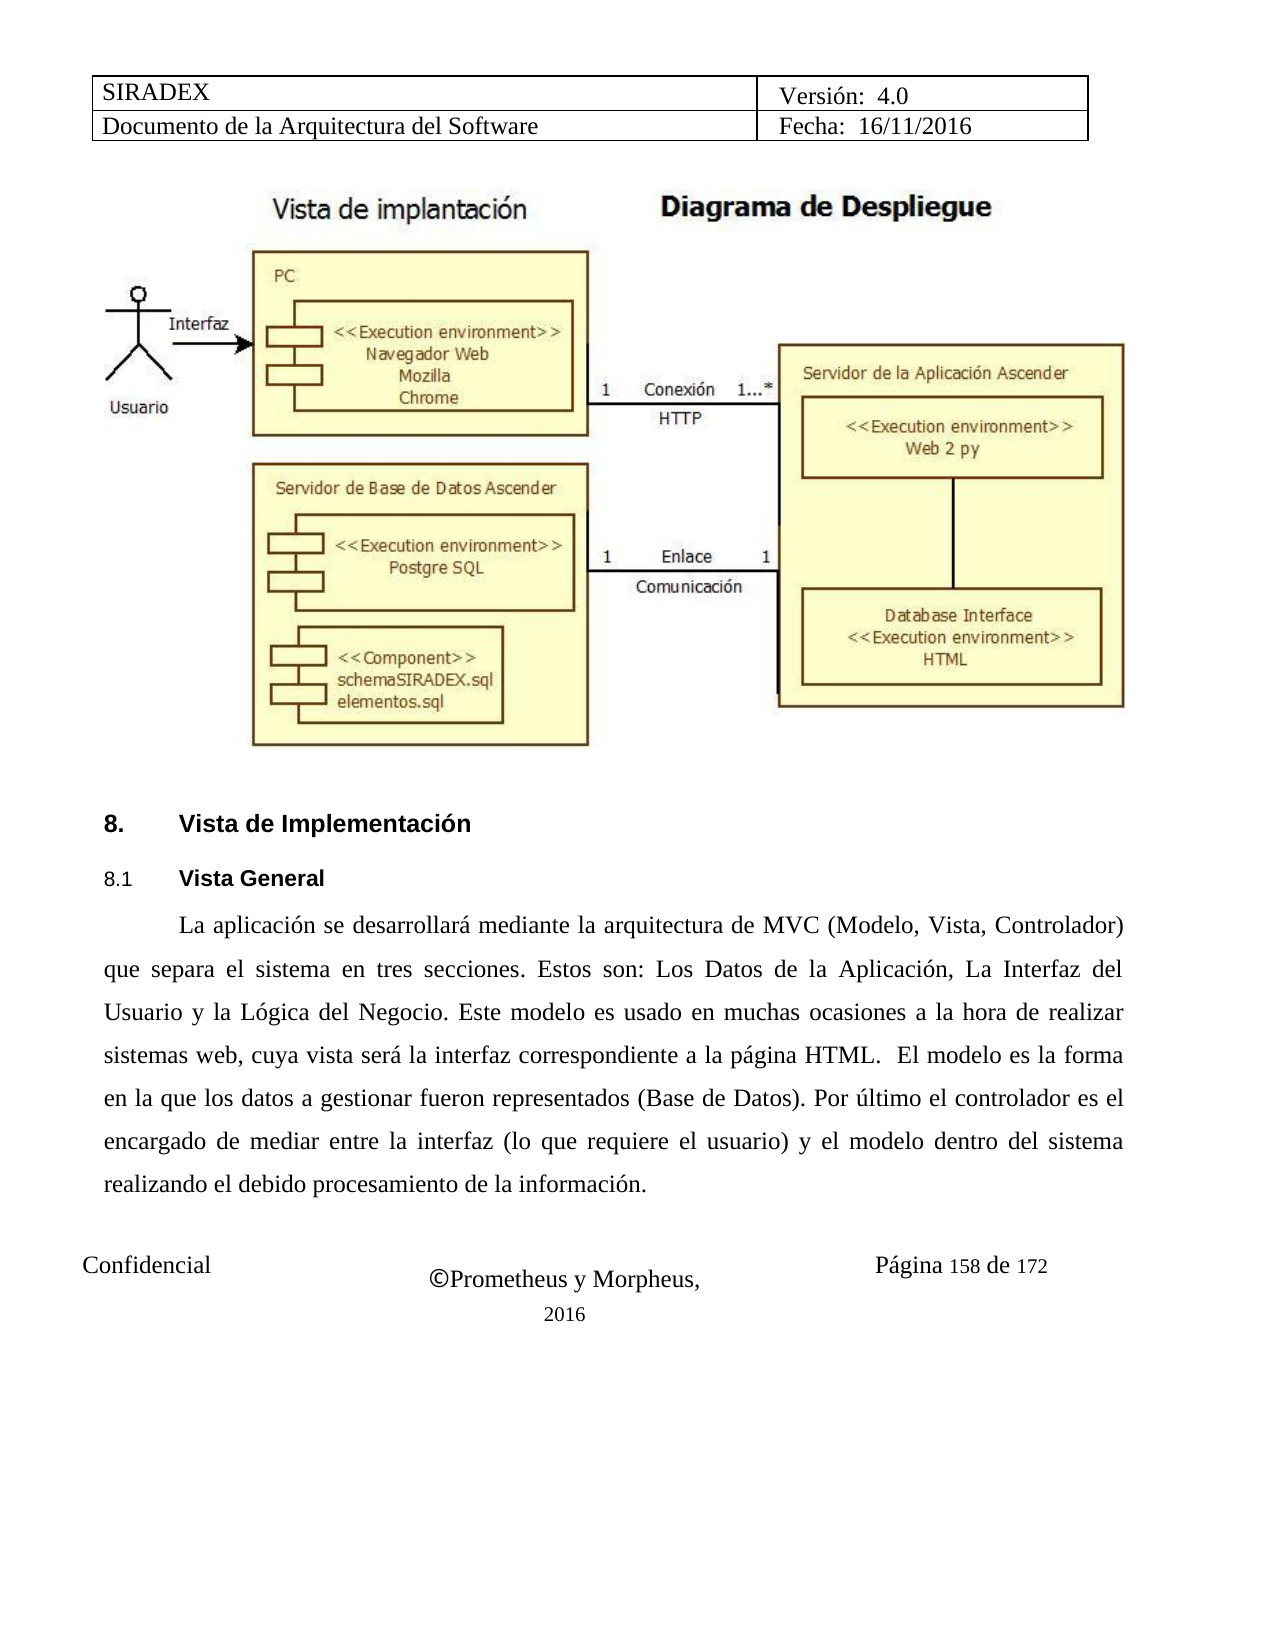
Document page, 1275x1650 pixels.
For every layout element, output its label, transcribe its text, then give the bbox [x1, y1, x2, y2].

list Vista de Implementación [103, 809, 1125, 838]
text La aplicación se desarrollará mediante la arquitectura de MVC (Modelo, Vista, Controlador) que separa el sistema en tres secciones. Estos son: Los Datos de la Aplicación, La Interfaz del Usuario y la Lógica del Negocio. Este modelo es usado en muchas ocasiones a la hora de realizar sistemas web, cuya vista será la interfaz correspondiente a la página HTML. El modelo es la forma en la que los datos a gestionar fueron representados (Base de Datos). Por último el controlador es el encargado de mediar entre la interfaz (lo que requiere el usuario) y el modelo dentro del sistema realizando el debido procesamiento de la información. [103, 911, 1125, 1198]
list Vista General [103, 865, 1125, 891]
picture [103, 189, 1125, 749]
